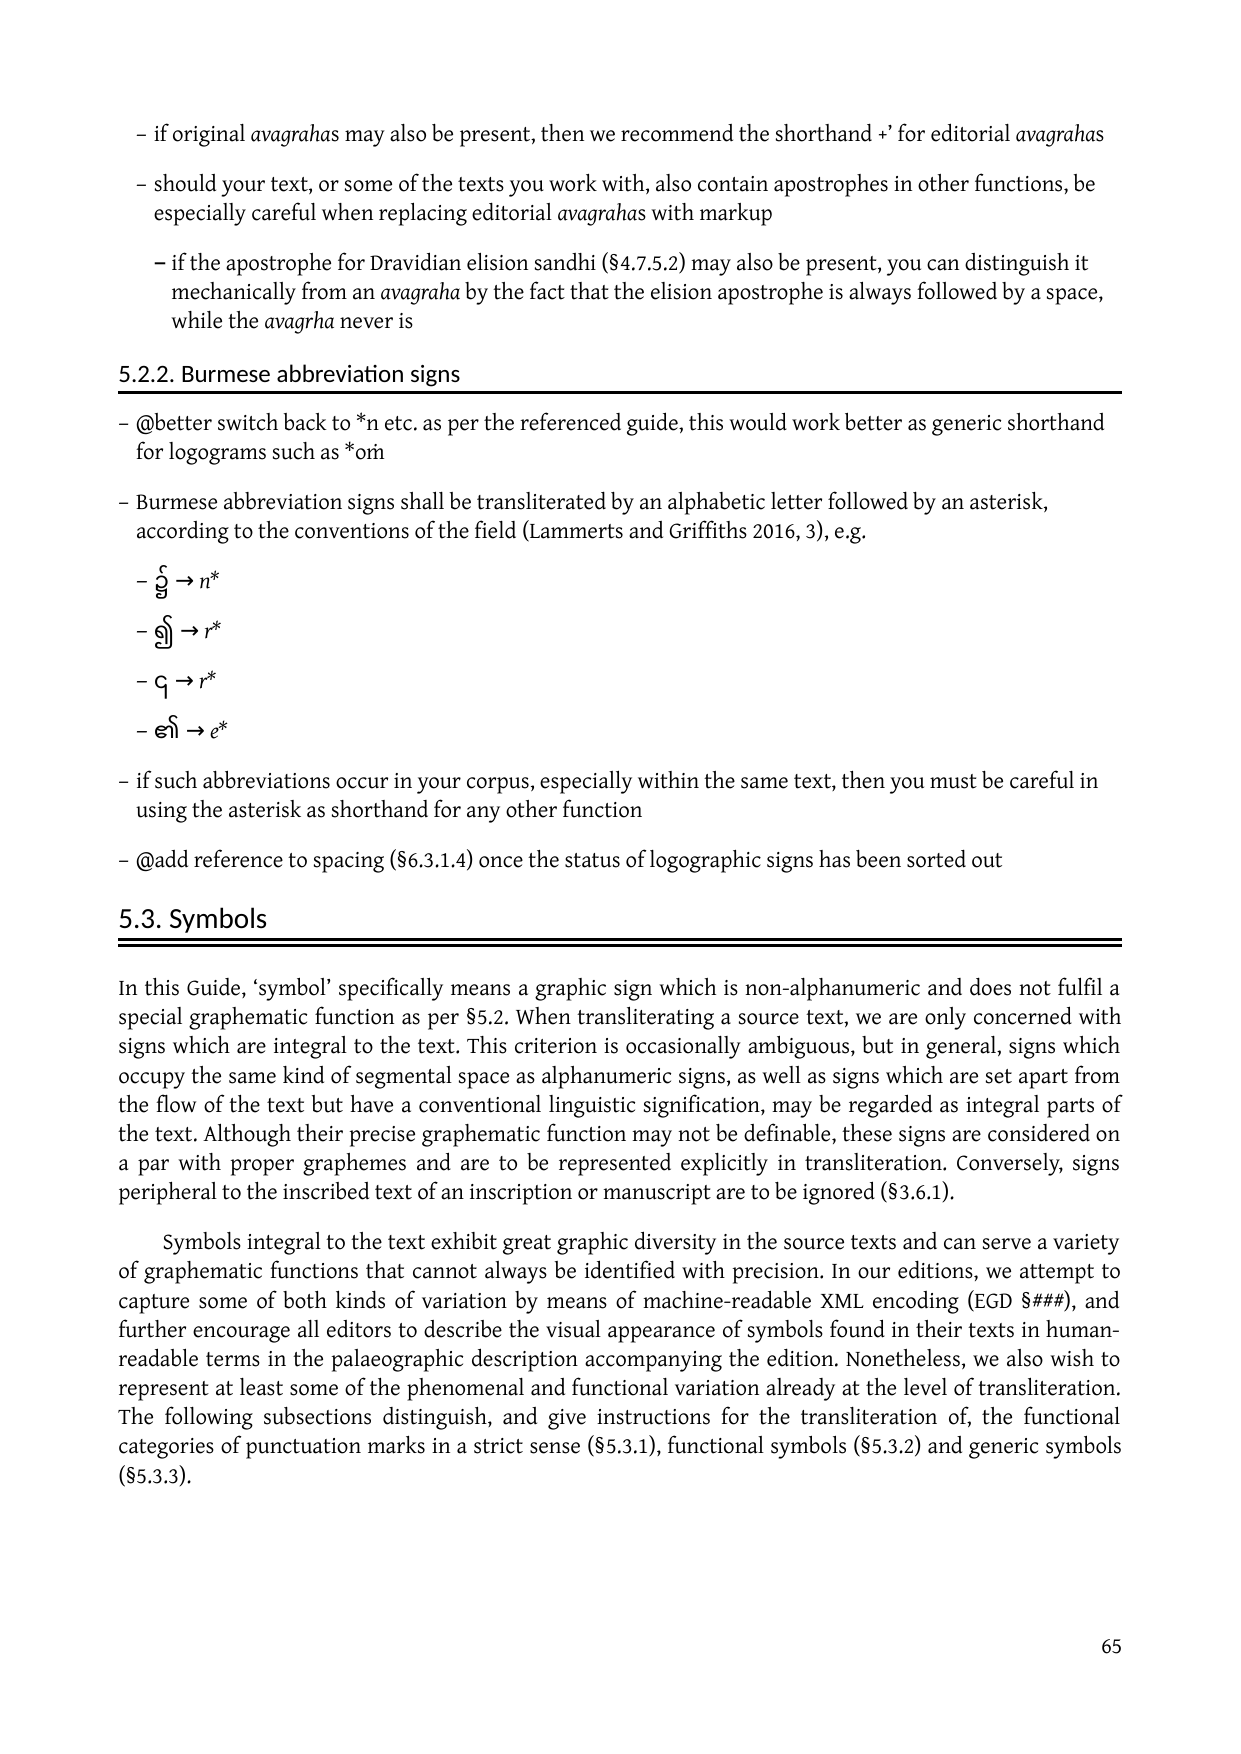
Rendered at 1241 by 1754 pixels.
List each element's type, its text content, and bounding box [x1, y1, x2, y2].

subtitle Burmese abbreviation signs [118, 356, 1122, 391]
list should your text, or some of the texts you work with, also contain apostrophes in other functions, be especially careful when replacing editorial avagrahas with markup [136, 168, 1122, 226]
list @better switch back to *n etc. as per the referenced guide, this would work better as generic shorthand for logograms such as *oṁ [118, 407, 1122, 465]
list if such abbreviations occur in your corpus, especially within the same text, then you must be careful in using the asterisk as shorthand for any other function [118, 765, 1122, 823]
list ၏ → e* [136, 715, 1122, 744]
list ၎ → r* [136, 665, 1122, 694]
list @add reference to spacing (§6.3.1.4) once the status of logographic signs has been sorted out [118, 844, 1122, 873]
list ၍ → r* [136, 615, 169, 644]
subtitle Symbols [118, 898, 1122, 938]
list if the apostrophe for Dravidian elision sandhi (§4.7.5.2) may also be present, you can distinguish it mechanically from an avagraha by the fact that the elision apostrophe is always followed by a space, while the avagrha never is [153, 247, 1122, 335]
text Symbols integral to the text exhibit great graphic diversity in the source texts and can serve a variety of graphematic functions that cannot always be identified with precision. In our editions, we attempt to capture some of both kinds of variation by means of machine-readable XML encoding (EGD §###), and further encourage all editors to describe the visual appearance of symbols found in their texts in human-readable terms in the palaeographic description accompanying the edition. Nonetheless, we also wish to represent at least some of the phenomenal and functional variation already at the level of transliteration. The following subsections distinguish, and give instructions for the transliteration of, the functional categories of punctuation marks in a strict sense (§5.3.1), functional symbols (§5.3.2) and generic symbols (§5.3.3). [118, 1226, 1122, 1489]
list if original avagrahas may also be present, then we recommend the shorthand +’ for editorial avagrahas [136, 118, 1122, 147]
list Burmese abbreviation signs shall be transliterated by an alphabetic letter followed by an asterisk, according to the conventions of the field (Lammerts and Griffiths 2016, 3), e.g. [118, 486, 1122, 544]
list ၌ → n* [136, 565, 1122, 594]
list ၍ → r* [164, 615, 1122, 644]
text In this Guide, ‘symbol’ specifically means a graphic sign which is non-alphanumeric and does not fulfil a special graphematic function as per §5.2. When transliterating a source text, we are only concerned with signs which are integral to the text. This criterion is occasionally ambiguous, but in general, signs which occupy the same kind of segmental space as alphanumeric signs, as well as signs which are set apart from the flow of the text but have a conventional linguistic signification, may be regarded as integral parts of the text. Although their precise graphematic function may not be definable, these signs are considered on a par with proper graphemes and are to be represented explicitly in transliteration. Conversely, signs peripheral to the inscribed text of an inscription or manuscript are to be ignored (§3.6.1). [118, 972, 1122, 1206]
